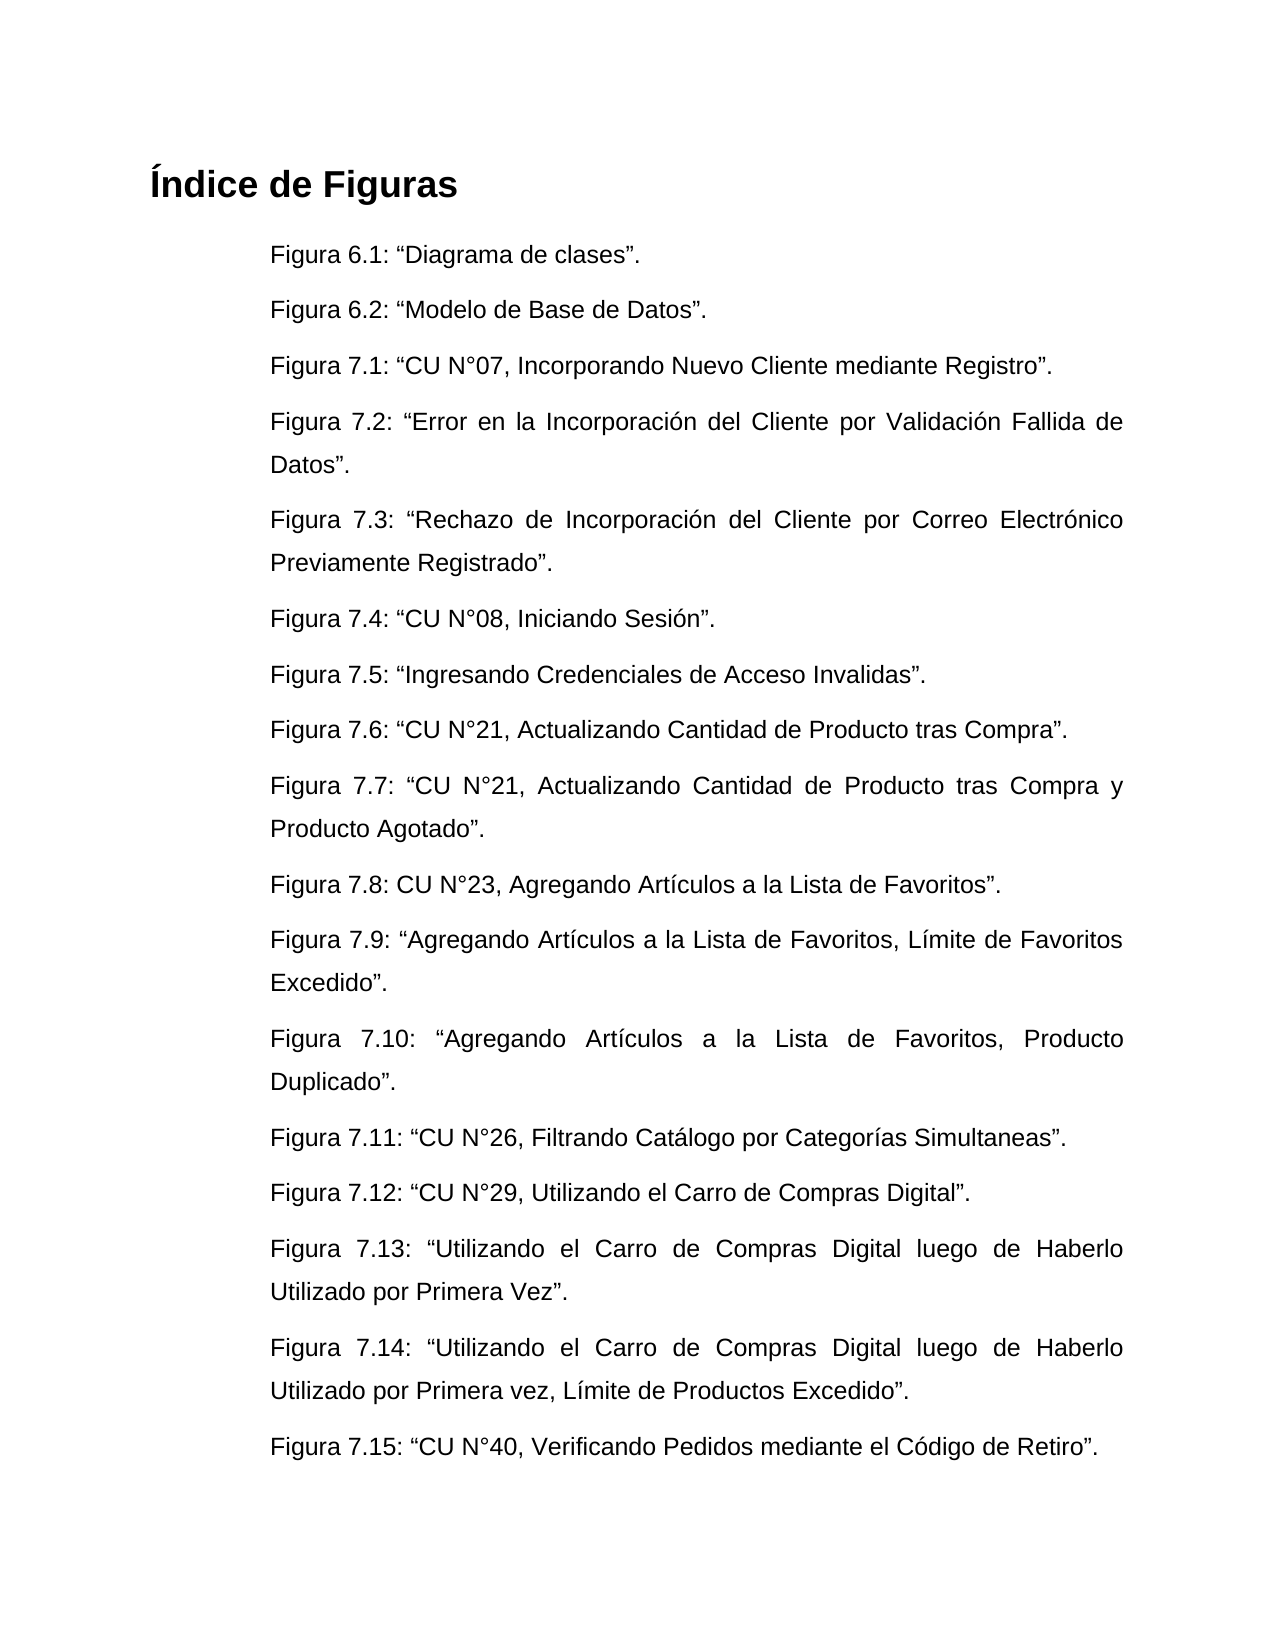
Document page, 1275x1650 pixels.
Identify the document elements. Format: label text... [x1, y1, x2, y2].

text Figura 7.5: “Ingresando Credenciales de Acceso Invalidas”. 33 [270, 660, 1125, 688]
text Figura 7.2: “Error en la Incorporación del Cliente por Validación Fallida de Datos”. 30 [270, 407, 1125, 478]
text Figura 7.7: “CU N°21, Actualizando Cantidad de Producto tras Compra y Producto Agotado”. 35 [270, 771, 1125, 843]
text Figura 7.10: “Agregando Artículos a la Lista de Favoritos, Producto Duplicado”. 38 [270, 1024, 1125, 1096]
text Figura 7.12: “CU N°29, Utilizando el Carro de Compras Digital”. 40 [270, 1178, 1125, 1207]
text Figura 7.1: “CU N°07, Incorporando Nuevo Cliente mediante Registro”. 29 [270, 351, 1125, 380]
text Figura 7.11: “CU N°26, Filtrando Catálogo por Categorías Simultaneas”. 39 [270, 1123, 1125, 1152]
text Figura 7.14: “Utilizando el Carro de Compras Digital luego de Haberlo Utilizado por Primera vez, Límite de Productos Excedido”. 42 [270, 1333, 1125, 1405]
text Figura 6.1: “Diagrama de clases”. 24 [270, 240, 1125, 268]
text Figura 6.2: “Modelo de Base de Datos”. 27 [270, 295, 1125, 324]
text Índice de Figuras [150, 162, 1125, 206]
text Figura 7.13: “Utilizando el Carro de Compras Digital luego de Haberlo Utilizado por Primera Vez”. 41 [270, 1234, 1125, 1306]
text Figura 7.9: “Agregando Artículos a la Lista de Favoritos, Límite de Favoritos Excedido”. 37 [270, 925, 1125, 997]
text Figura 7.3: “Rechazo de Incorporación del Cliente por Correo Electrónico Previamente Registrado”. 31 [270, 505, 1125, 577]
text Figura 7.8: CU N°23, Agregando Artículos a la Lista de Favoritos”. 36 [270, 870, 1125, 898]
text Figura 7.4: “CU N°08, Iniciando Sesión”. 32 [270, 604, 1125, 633]
text Figura 7.6: “CU N°21, Actualizando Cantidad de Producto tras Compra”. 34 [270, 715, 1125, 744]
text Figura 7.15: “CU N°40, Verificando Pedidos mediante el Código de Retiro”. 43 [270, 1432, 1125, 1460]
